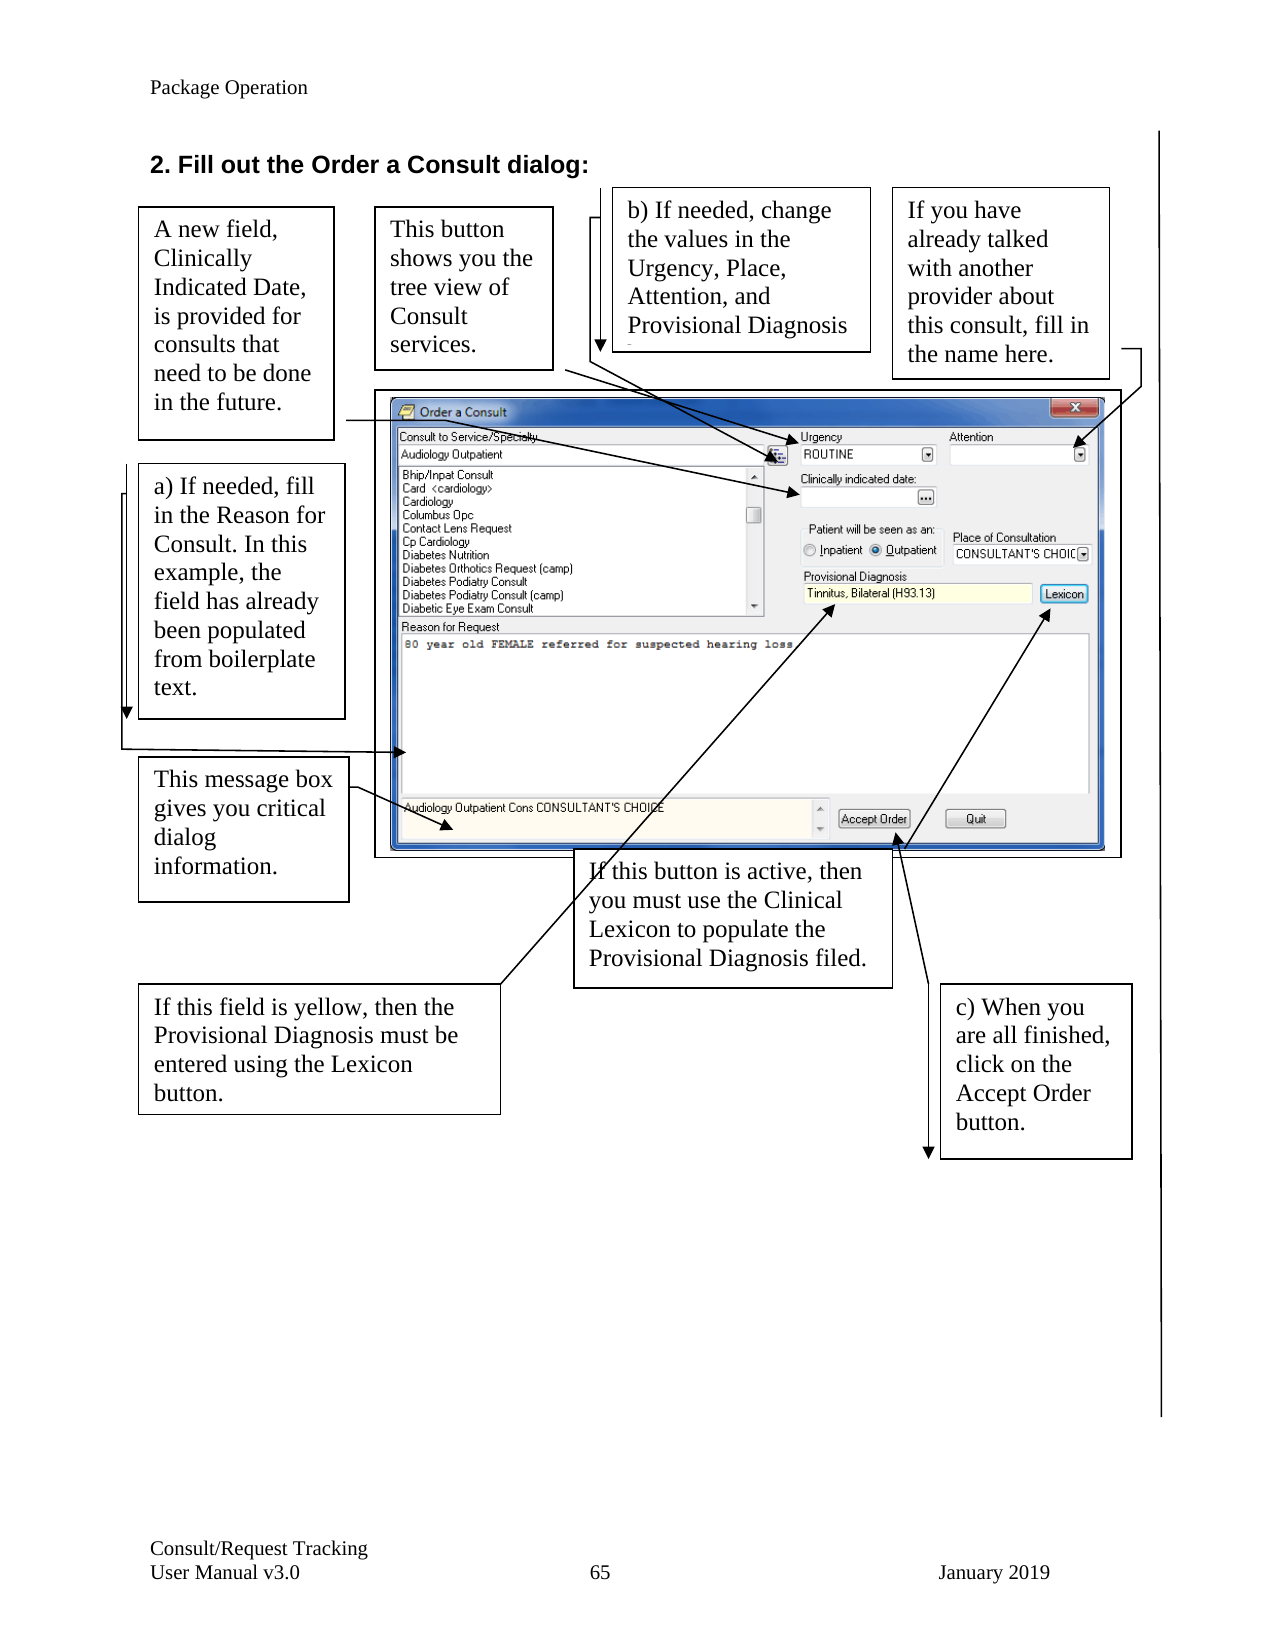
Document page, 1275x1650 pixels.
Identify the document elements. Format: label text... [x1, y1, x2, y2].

picture [390, 397, 1105, 851]
subtitle 2. Fill out the Order a Consult dialog: [150, 150, 1125, 179]
subtitle Print Form 513 [150, 450, 374, 483]
